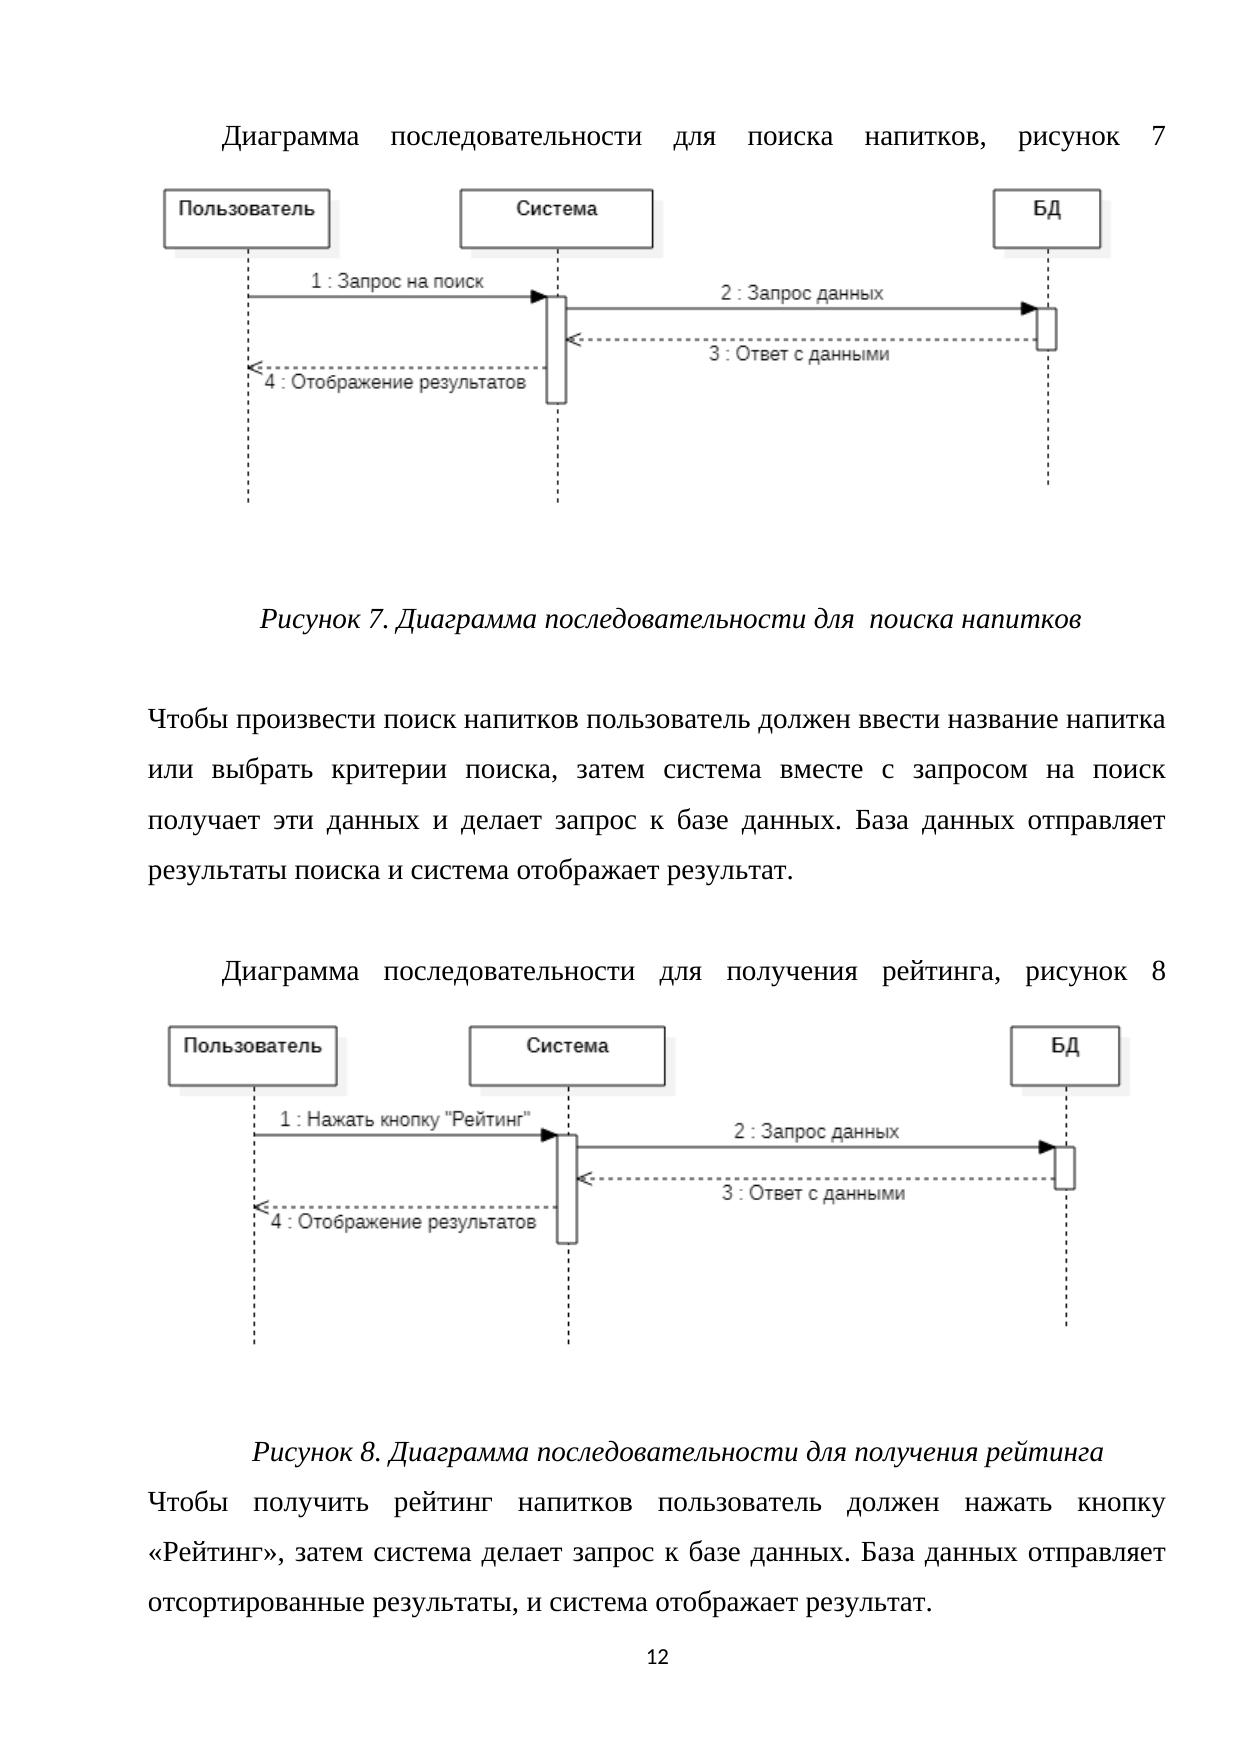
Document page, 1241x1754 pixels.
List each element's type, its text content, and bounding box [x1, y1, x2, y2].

text Рисунок 8. Диаграмма последовательности для получения рейтинга [177, 1434, 1181, 1467]
text Чтобы произвести поиск напитков пользователь должен ввести название напитка или выбрать критерии поиска, затем система вместе с запросом на поиск получает эти данных и делает запрос к базе данных. База данных отправляет результаты поиска и система отображает результат. [148, 701, 1167, 886]
text Чтобы получить рейтинг напитков пользователь должен нажать кнопку «Рейтинг», затем система делает запрос к базе данных. База данных отправляет отсортированные результаты, и система отображает результат. [148, 1484, 1167, 1618]
picture [147, 1003, 1138, 1367]
text Рисунок 7. Диаграмма последовательности для поиска напитков [162, 601, 1181, 634]
picture [147, 168, 1138, 534]
